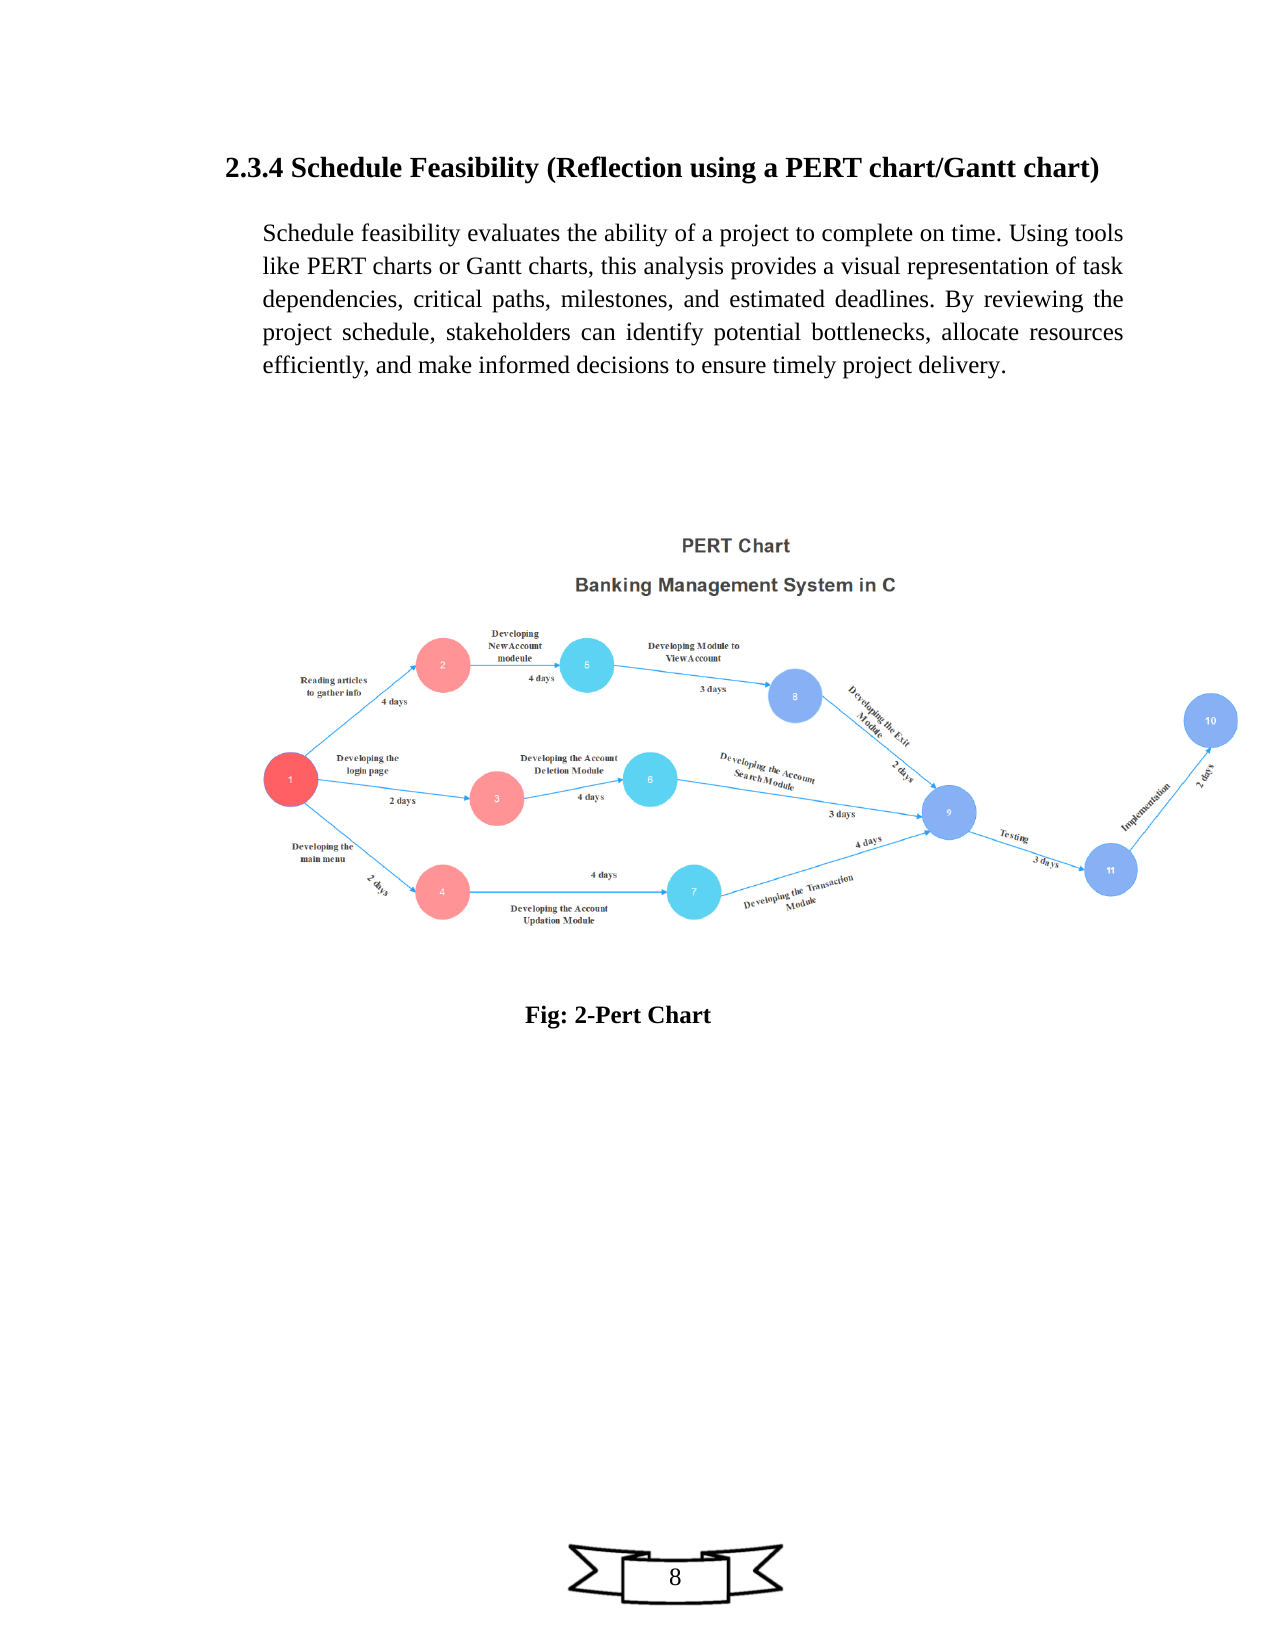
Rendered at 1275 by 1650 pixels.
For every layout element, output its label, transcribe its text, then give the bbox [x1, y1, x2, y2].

text Fig: 2-Pert Chart [450, 1000, 1125, 1028]
text Schedule feasibility evaluates the ability of a project to complete on time. Using tools like PERT charts or Gantt charts, this analysis provides a visual representation of task dependencies, critical paths, milestones, and estimated deadlines. By reviewing the project schedule, stakeholders can identify potential bottlenecks, allocate resources efficiently, and make informed decisions to ensure timely project delivery. [262, 218, 1125, 378]
subtitle 2.3.4 Schedule Feasibility (Reflection using a PERT chart/Gantt chart) [225, 150, 1125, 183]
picture [262, 515, 1238, 971]
